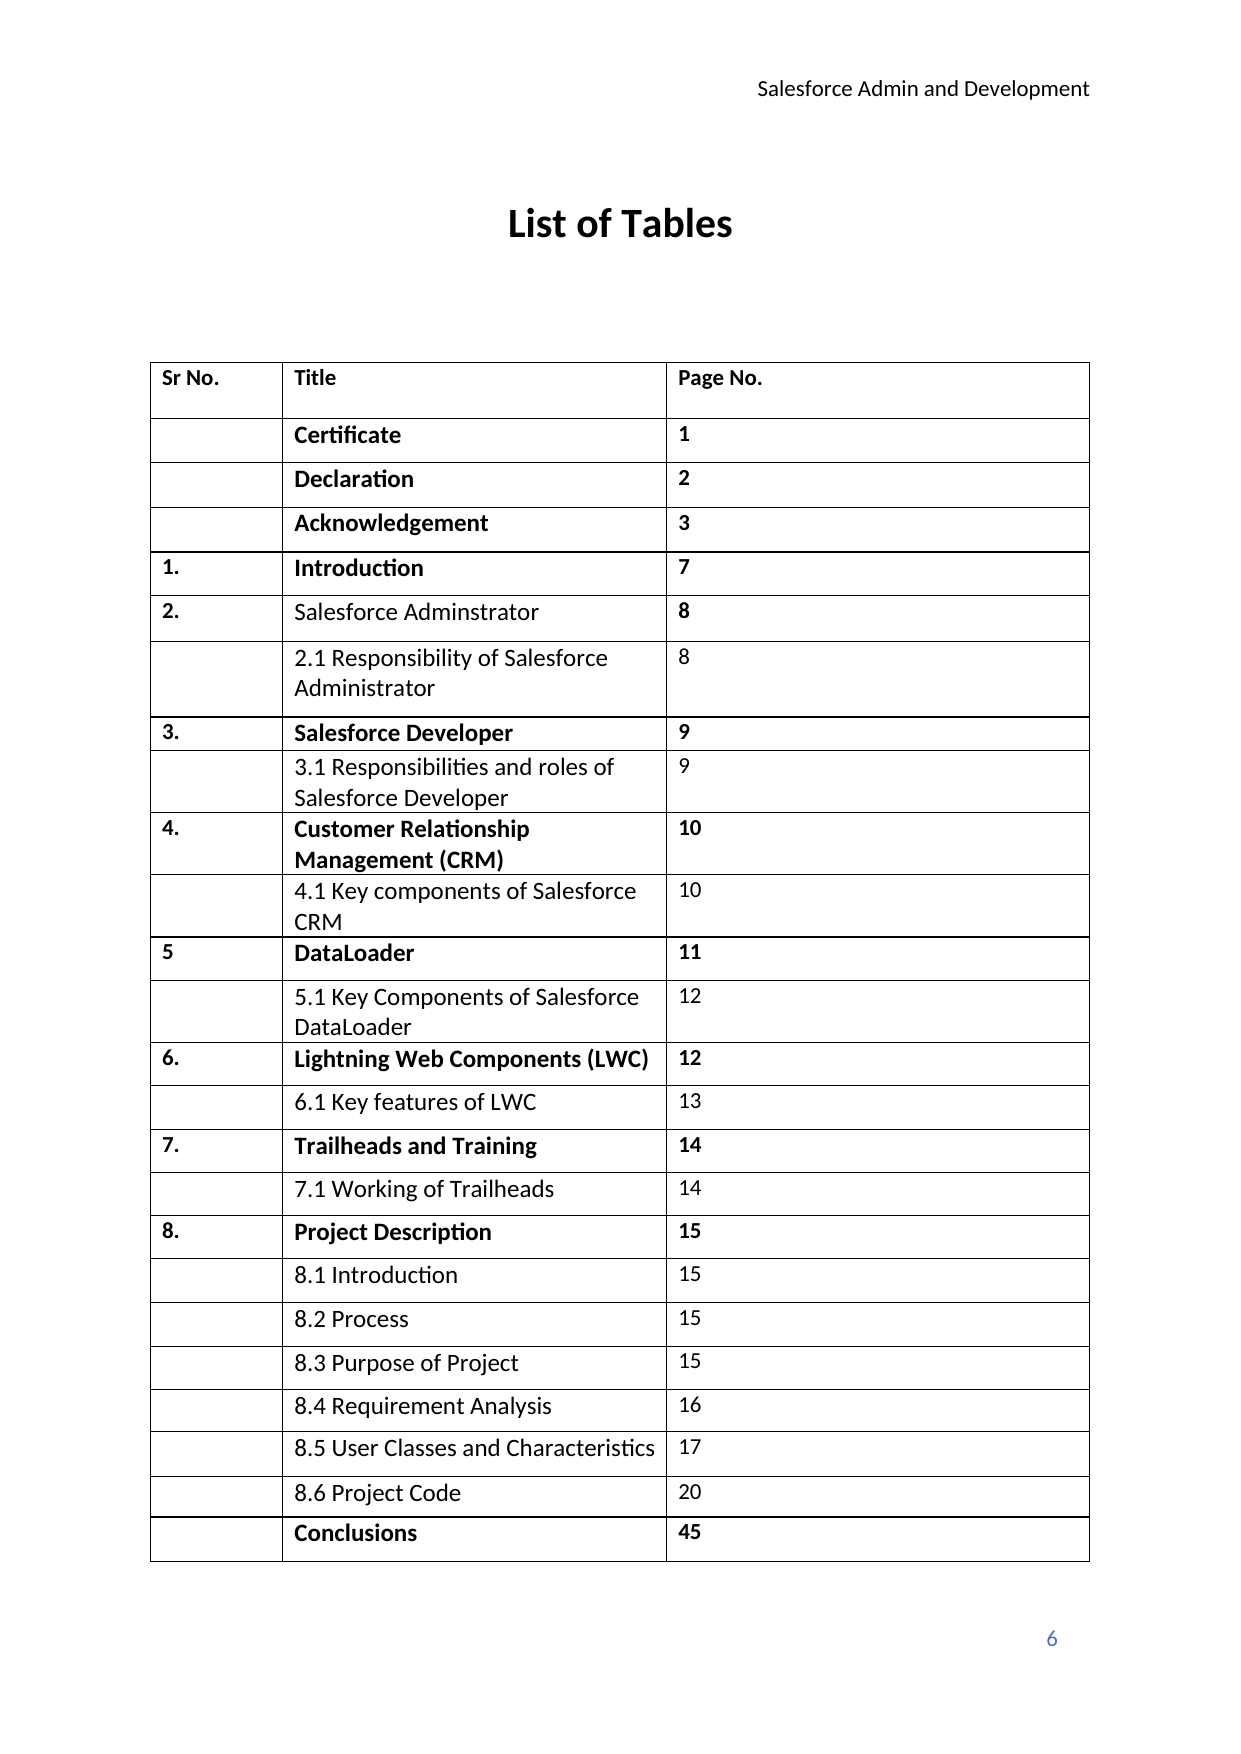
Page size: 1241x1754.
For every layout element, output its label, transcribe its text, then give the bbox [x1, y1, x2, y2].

table_cell Declaration [283, 463, 666, 507]
table_cell 3.1 Responsibilities and roles of Salesforce Developer [283, 751, 666, 812]
table_cell 14 [667, 1130, 1089, 1172]
table_cell 12 [667, 1043, 1089, 1085]
table_cell 1 [667, 419, 1089, 462]
table_cell Salesforce Adminstrator [283, 596, 666, 641]
table_cell [151, 1518, 282, 1561]
table_header Sr No. [151, 363, 282, 418]
table_cell 8 [667, 642, 1089, 716]
table_cell 2.1 Responsibility of Salesforce Administrator [283, 642, 666, 716]
table_cell [151, 875, 282, 936]
table_cell 1. [151, 553, 282, 595]
table_cell Customer Relationship Management (CRM) [283, 813, 666, 874]
table_cell 8 [667, 596, 1089, 641]
table_cell 8.4 Requirement Analysis [283, 1390, 666, 1431]
table_cell 9 [667, 718, 1089, 750]
table_cell 15 [667, 1259, 1089, 1302]
table_header Title [283, 363, 666, 418]
table_cell [151, 1086, 282, 1129]
table_cell Salesforce Developer [283, 718, 666, 750]
table_cell [151, 463, 282, 507]
table_cell 9 [667, 751, 1089, 812]
table_cell 5.1 Key Components of Salesforce DataLoader [283, 981, 666, 1042]
table_cell 8.5 User Classes and Characteristics [283, 1432, 666, 1476]
table_cell Certificate [283, 419, 666, 462]
table_cell [151, 419, 282, 462]
table_cell [151, 1477, 282, 1516]
table_cell Acknowledgement [283, 508, 666, 551]
table_cell 11 [667, 938, 1089, 980]
table_cell 10 [667, 813, 1089, 874]
table_cell 6. [151, 1043, 282, 1085]
table_cell 15 [667, 1303, 1089, 1346]
table_cell 15 [667, 1347, 1089, 1389]
table_cell 12 [667, 981, 1089, 1042]
table_cell [151, 1173, 282, 1215]
table_cell [151, 981, 282, 1042]
table_cell 3. [151, 718, 282, 750]
text List of Tables [150, 197, 1090, 248]
table_cell 8.1 Introduction [283, 1259, 666, 1302]
table_cell [151, 1432, 282, 1476]
table_cell 8.2 Process [283, 1303, 666, 1346]
table_cell [151, 1259, 282, 1302]
table_cell 7.1 Working of Trailheads [283, 1173, 666, 1215]
table_cell 8.3 Purpose of Project [283, 1347, 666, 1389]
table_cell 2. [151, 596, 282, 641]
table_cell 3 [667, 508, 1089, 551]
table_cell Lightning Web Components (LWC) [283, 1043, 666, 1085]
table_cell 10 [667, 875, 1089, 936]
table_cell [151, 642, 282, 716]
table_cell [151, 751, 282, 812]
table_cell 13 [667, 1086, 1089, 1129]
table_cell 15 [667, 1216, 1089, 1258]
table_cell 2 [667, 463, 1089, 507]
table_cell [151, 1303, 282, 1346]
table_cell 4.1 Key components of Salesforce CRM [283, 875, 666, 936]
table_cell Project Description [283, 1216, 666, 1258]
table_cell 4. [151, 813, 282, 874]
table_cell Conclusions [283, 1518, 666, 1561]
table_header Page No. [667, 363, 1089, 418]
table_cell Trailheads and Training [283, 1130, 666, 1172]
table_cell 17 [667, 1432, 1089, 1476]
table_cell 16 [667, 1390, 1089, 1431]
table_cell 20 [667, 1477, 1089, 1516]
table_cell [151, 1347, 282, 1389]
table_cell DataLoader [283, 938, 666, 980]
table_cell 14 [667, 1173, 1089, 1215]
table_cell [151, 1390, 282, 1431]
table_cell 8. [151, 1216, 282, 1258]
table_cell 7. [151, 1130, 282, 1172]
table_cell 6.1 Key features of LWC [283, 1086, 666, 1129]
table_cell 8.6 Project Code [283, 1477, 666, 1516]
table_cell 45 [667, 1518, 1089, 1561]
table_cell [151, 508, 282, 551]
table_cell 7 [667, 553, 1089, 595]
table_cell 5 [151, 938, 282, 980]
table_cell Introduction [283, 553, 666, 595]
